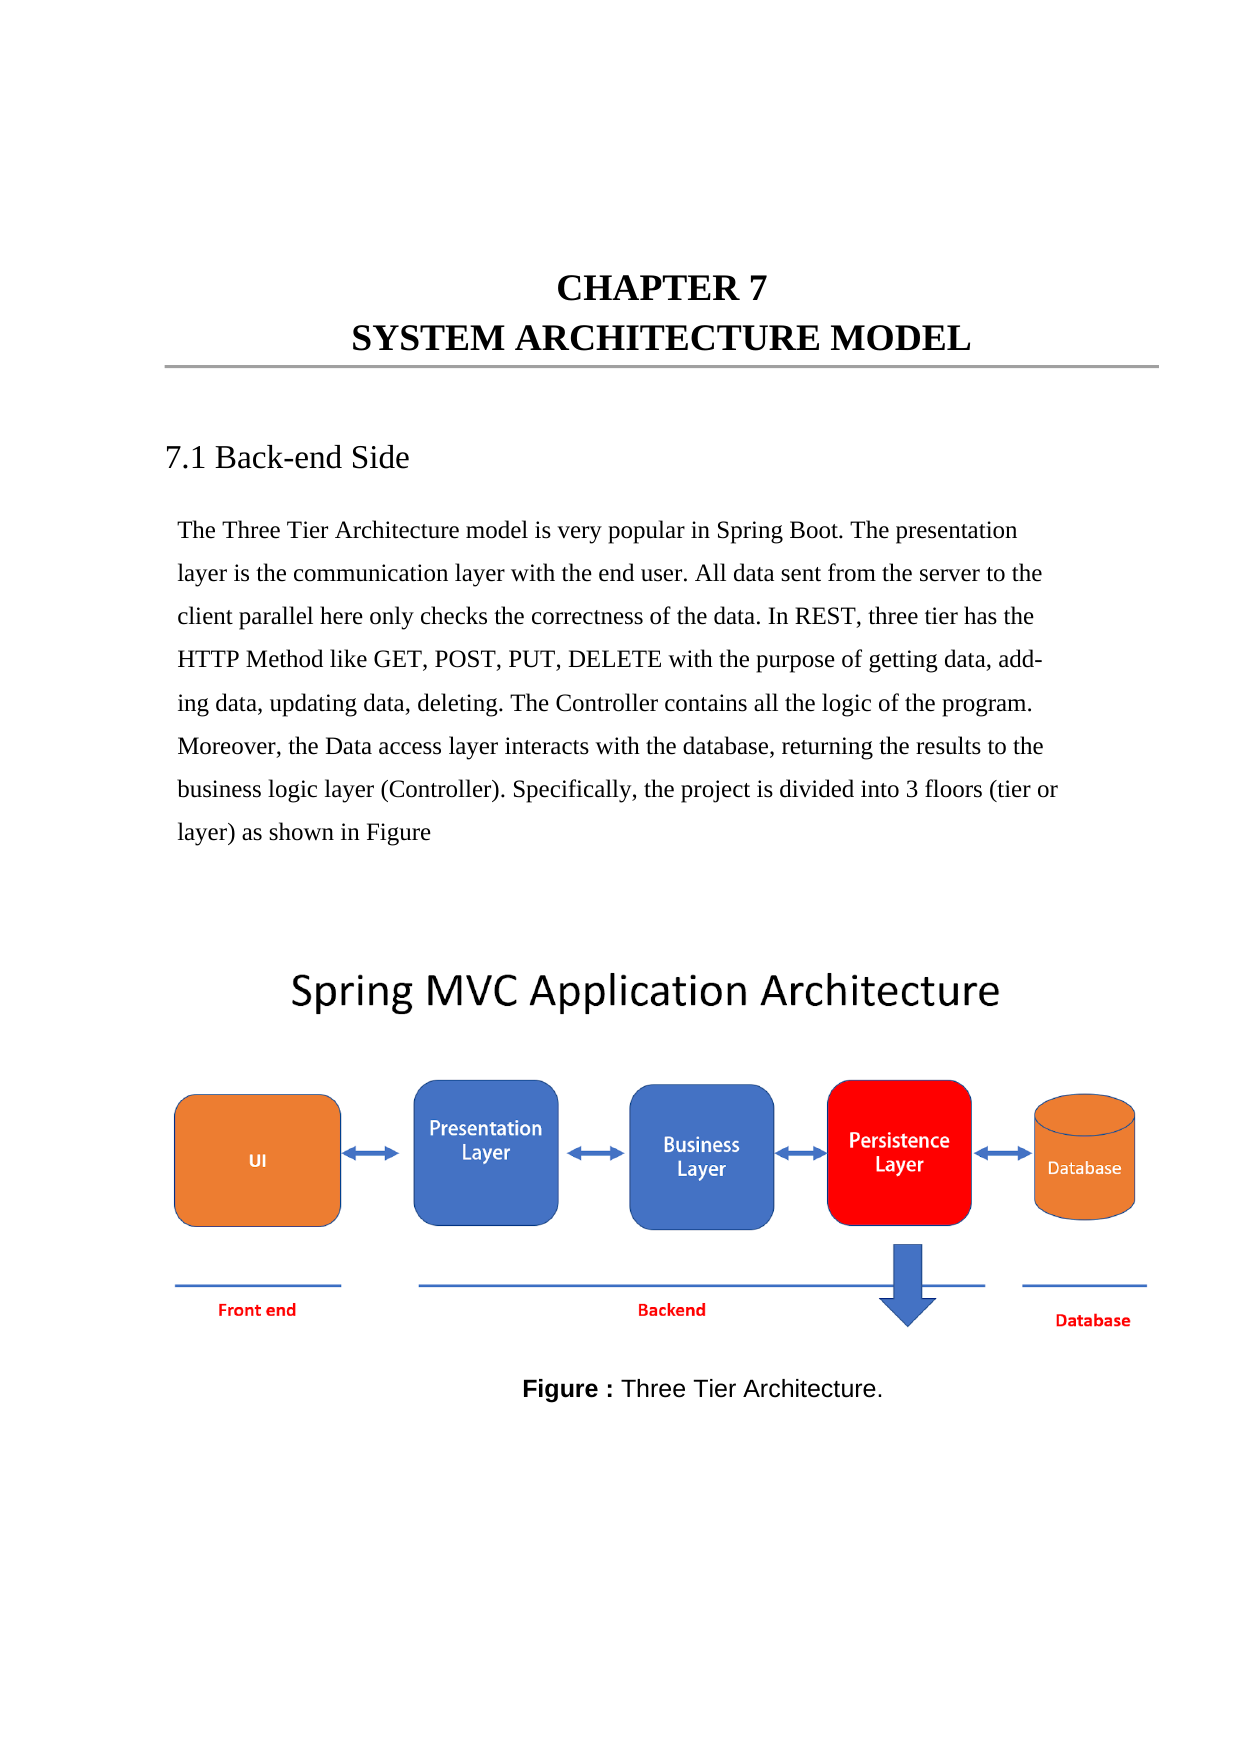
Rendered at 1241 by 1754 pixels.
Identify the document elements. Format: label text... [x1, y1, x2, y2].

text The Three Tier Architecture model is very popular in Spring Boot. The presentation layer is the communication layer with the end user. All data sent from the server to the client parallel here only checks the correctness of the data. In REST, three tier has the HTTP Method like GET, POST, PUT, DELETE with the purpose of getting data, add- ing data, updating data, deleting. The Controller contains all the logic of the program. Moreover, the Data access layer interacts with the database, returning the results to the business logic layer (Controller). Specifically, the project is divided into 3 floors (tier or layer) as shown in Figure [177, 515, 1061, 846]
text Figure : Three Tier Architecture. [522, 1374, 1159, 1403]
subtitle 7.1 Back-end Side [164, 438, 1159, 476]
text SYSTEM ARCHITECTURE MODEL [164, 315, 1159, 358]
picture [164, 933, 1159, 1339]
text CHAPTER 7 [164, 266, 1159, 309]
